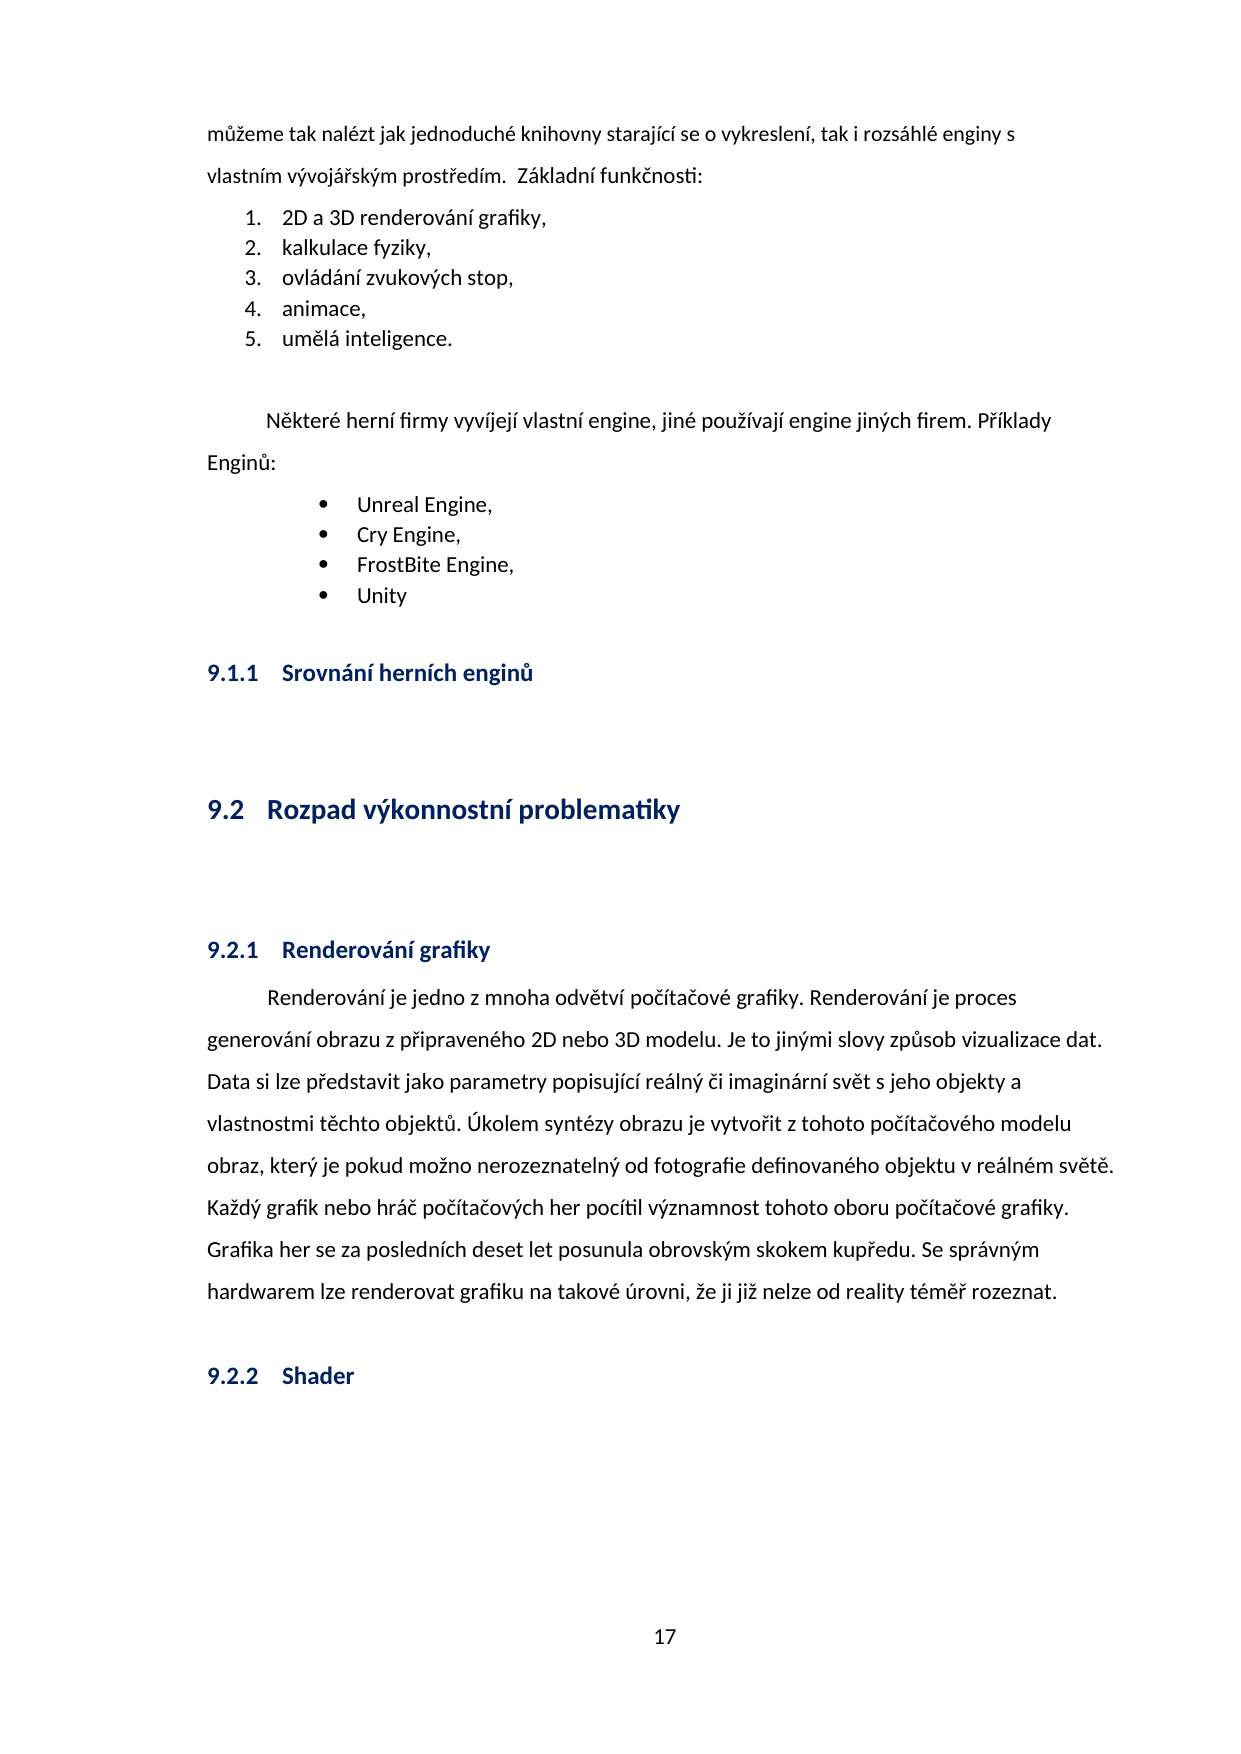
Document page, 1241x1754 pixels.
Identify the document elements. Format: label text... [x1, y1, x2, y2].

text Některé herní firmy vyvíjejí vlastní engine, jiné používají engine jiných firem. Příklady Enginů: [207, 406, 1123, 476]
list 2D a 3D renderování grafiky, [244, 203, 1123, 231]
list Cry Engine, [319, 520, 1123, 548]
subtitle Rozpad výkonnostní problematiky [207, 791, 1123, 826]
list FrostBite Engine, [319, 551, 1123, 579]
subtitle Renderování grafiky [207, 934, 1123, 964]
subtitle Srovnání herních enginů [207, 657, 1123, 688]
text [207, 121, 1123, 189]
subtitle Shader [207, 1361, 1123, 1391]
list ovládání zvukových stop, [244, 263, 1123, 292]
list kalkulace fyziky, [244, 233, 1123, 261]
list Unity [319, 581, 1123, 609]
list animace, [244, 294, 1123, 322]
text Renderování je jedno z mnoha odvětví počítačové grafiky. Renderování je proces generování obrazu z připraveného 2D nebo 3D modelu. Je to jinými slovy způsob vizualizace dat. Data si lze představit jako parametry popisující reálný či imaginární svět s jeho objekty a vlastnostmi těchto objektů. Úkolem syntézy obrazu je vytvořit z tohoto počítačového modelu obraz, který je pokud možno nerozeznatelný od fotografie definovaného objektu v reálném světě. Každý grafik nebo hráč počítačových her pocítil významnost tohoto oboru počítačové grafiky. Grafika her se za posledních deset let posunula obrovským skokem kupředu. Se správným hardwarem lze renderovat grafiku na takové úrovni, že ji již nelze od reality téměř rozeznat. [207, 983, 1123, 1305]
list Unreal Engine, [319, 490, 1123, 518]
list umělá inteligence. [244, 324, 1123, 352]
